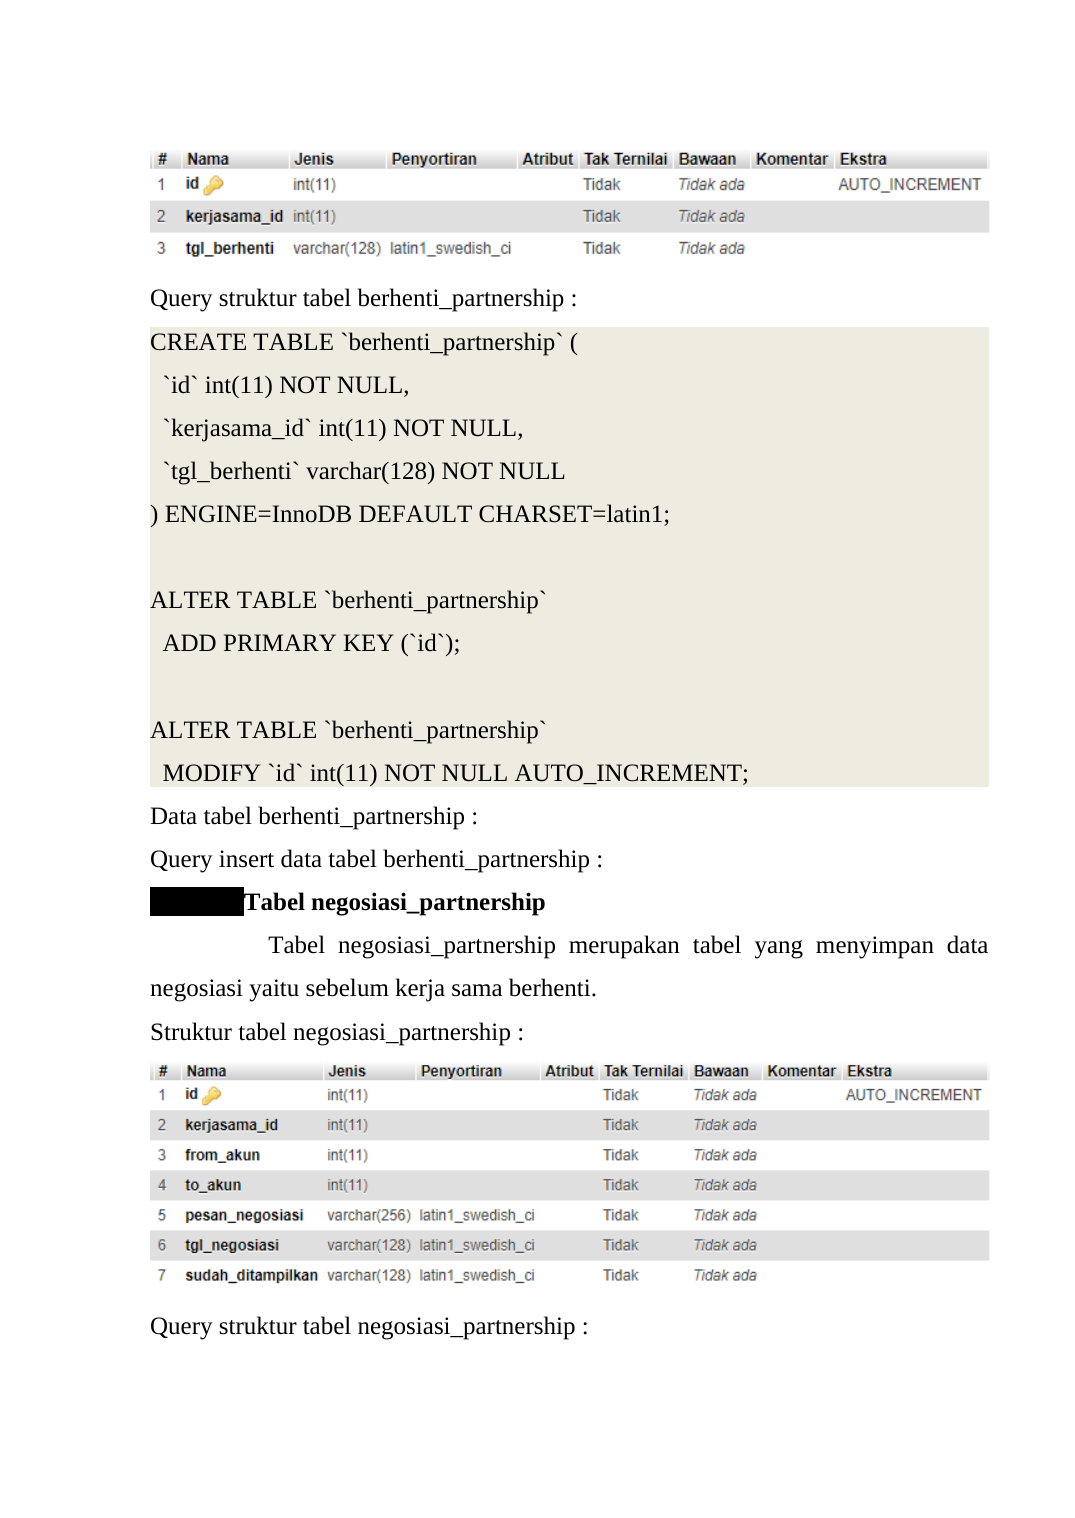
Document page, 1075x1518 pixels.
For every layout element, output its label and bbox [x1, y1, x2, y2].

picture [150, 1059, 990, 1297]
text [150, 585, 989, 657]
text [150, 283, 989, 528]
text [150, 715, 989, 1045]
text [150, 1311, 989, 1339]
picture [150, 150, 990, 270]
